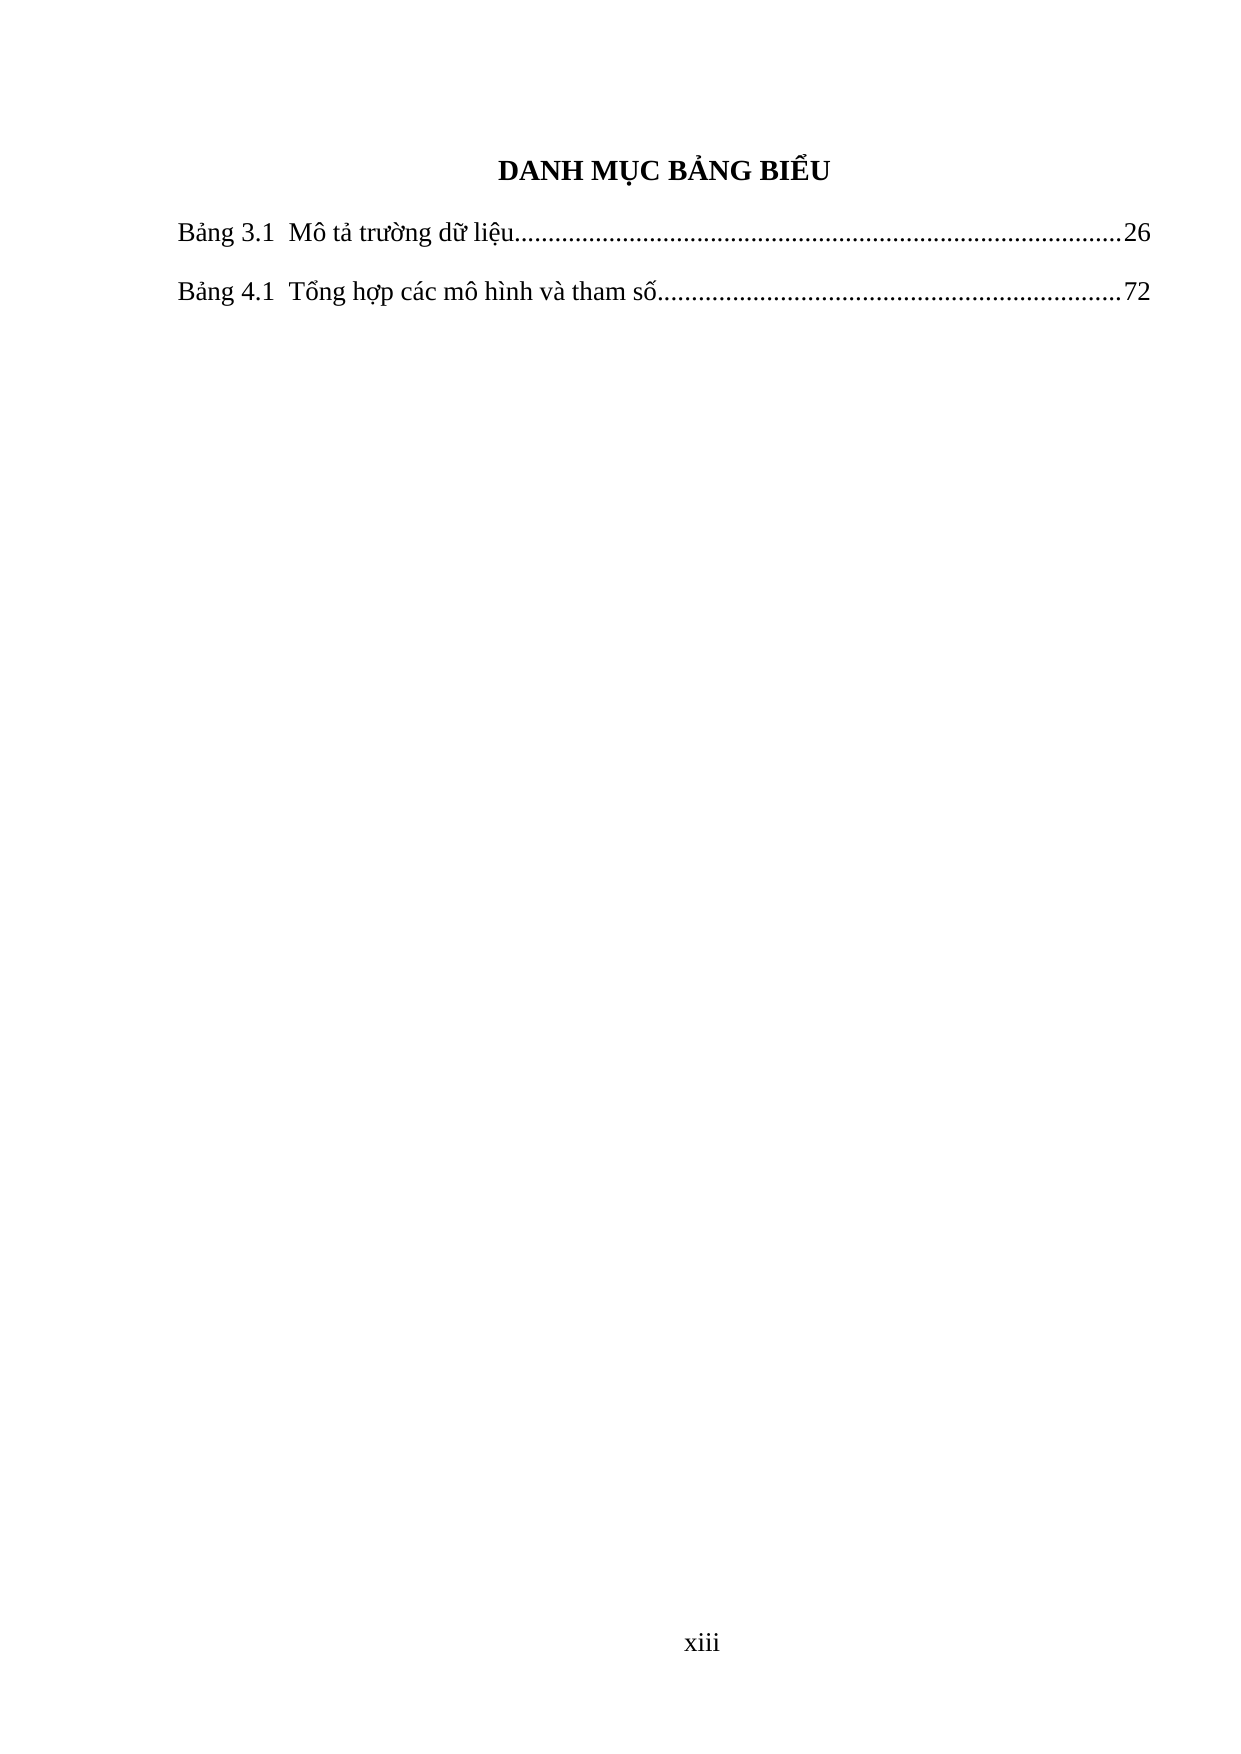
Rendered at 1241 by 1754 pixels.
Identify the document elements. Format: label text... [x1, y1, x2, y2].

text Bảng 4.1 Tổng hợp các mô hình và tham số 72 [177, 275, 1152, 306]
text DANH MỤC BẢNG BIỂU [177, 153, 1152, 186]
text Bảng 3.1 Mô tả trường dữ liệu 26 [177, 216, 1152, 247]
